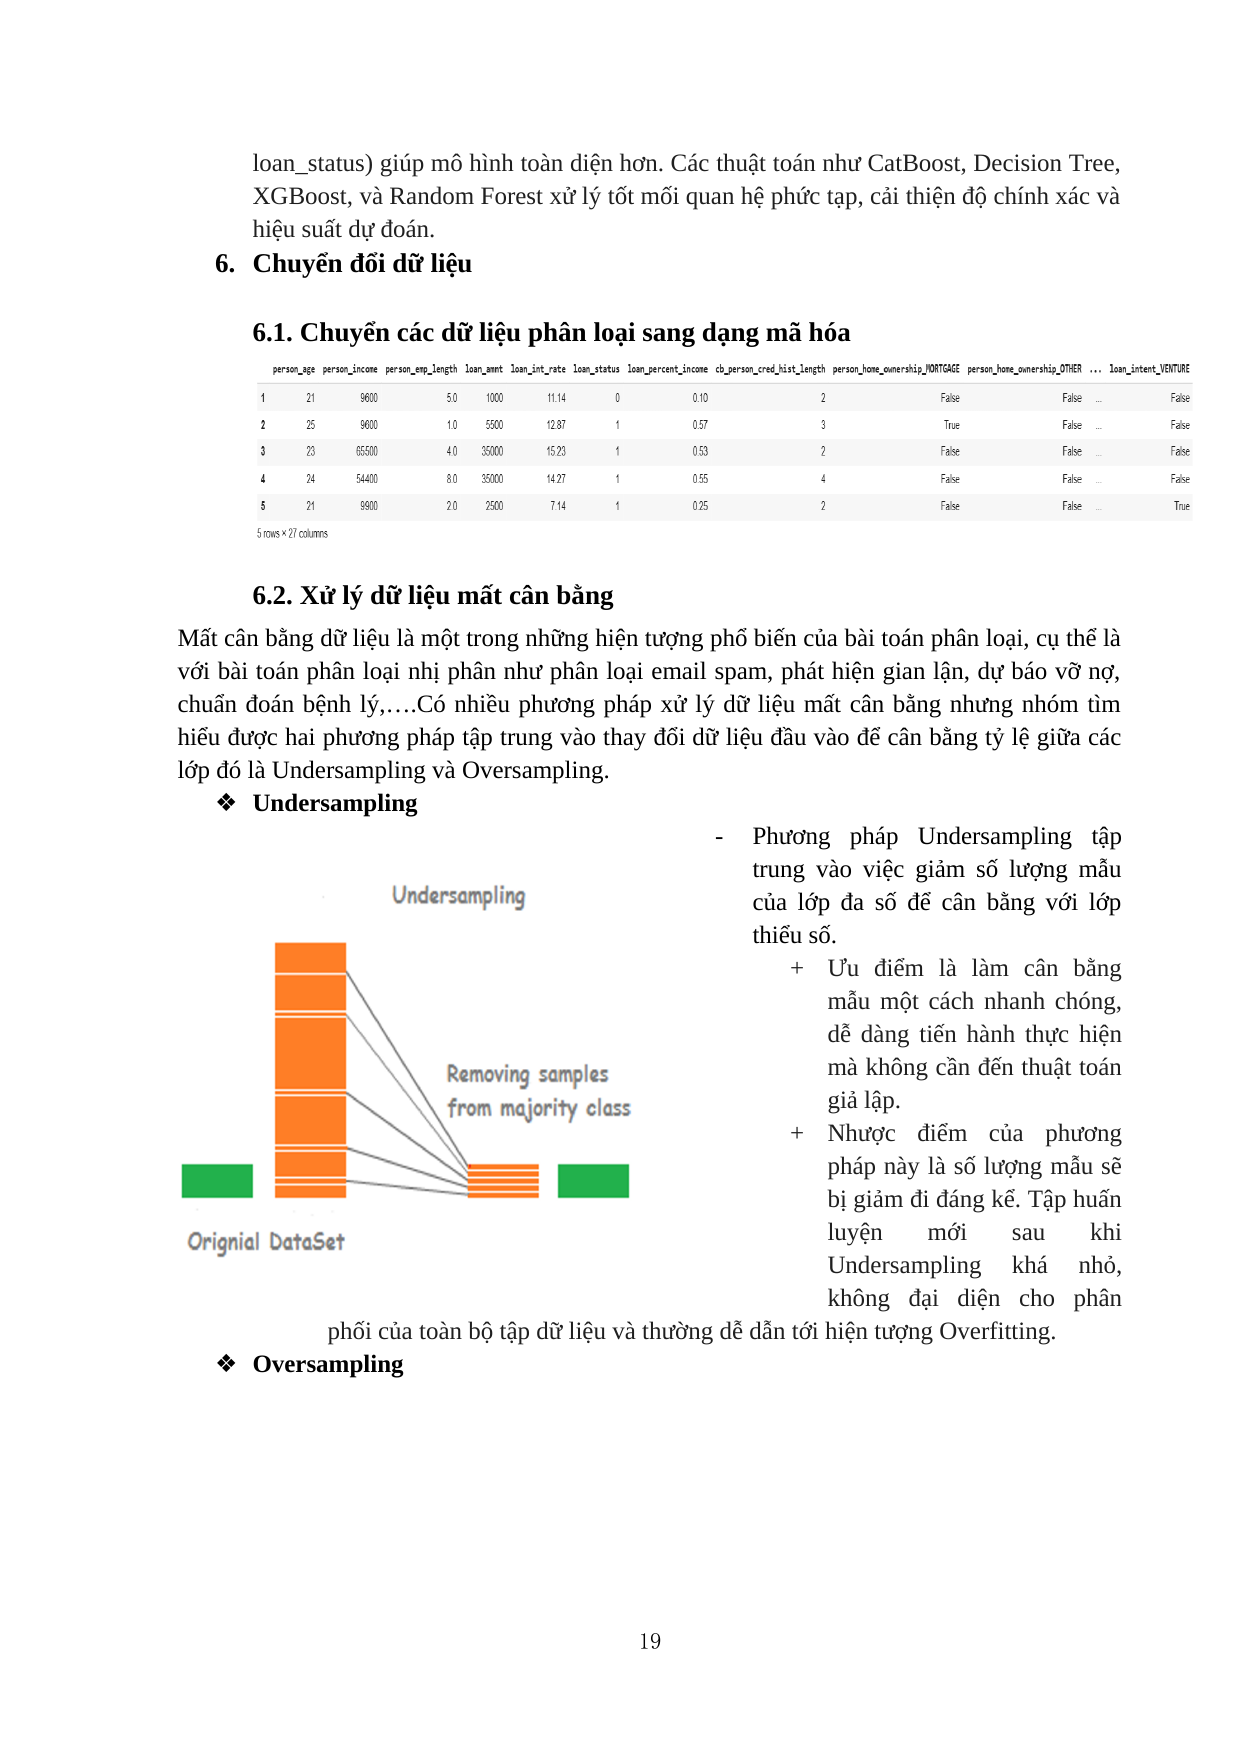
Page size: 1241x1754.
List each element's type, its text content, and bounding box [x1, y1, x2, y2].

list Phương pháp Undersampling tập trung vào việc giảm số lượng mẫu của lớp đa số để cân bằng với lớp thiểu số. [215, 821, 1122, 949]
list Ưu điểm là làm cân bằng mẫu một cách nhanh chóng, dễ dàng tiến hành thực hiện mà không cần đến thuật toán giả lập. [659, 953, 1122, 1114]
subtitle Chuyển đổi dữ liệu [215, 247, 1122, 278]
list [215, 148, 1122, 242]
text Mất cân bằng dữ liệu là một trong những hiện tượng phổ biến của bài toán phân loại, cụ thể là với bài toán phân loại nhị phân như phân loại email spam, phát hiện gian lận, dự báo vỡ nợ, chuẩn đoán bệnh lý,….Có nhiều phương pháp xử lý dữ liệu mất cân bằng nhưng nhóm tìm hiểu được hai phương pháp tập trung vào thay đổi dữ liệu đầu vào để cân bằng tỷ lệ giữa các lớp đó là Undersampling và Oversampling. [177, 623, 1122, 784]
subtitle 6.1. Chuyển các dữ liệu phân loại sang dạng mã hóa [252, 316, 1122, 347]
picture [177, 838, 659, 1287]
list Undersampling [215, 788, 1122, 817]
subtitle 6.2. Xử lý dữ liệu mất cân bằng [252, 579, 1122, 610]
list Oversampling [215, 1349, 1122, 1378]
picture [252, 360, 1193, 542]
list Nhược điểm của phương pháp này là số lượng mẫu sẽ bị giảm đi đáng kể. Tập huấn luyện mới sau khi Undersampling khá nhỏ, không đại diện cho phân phối của toàn bộ tập dữ liệu và thường dễ dẫn tới hiện tượng Overfitting. [290, 1118, 1122, 1345]
